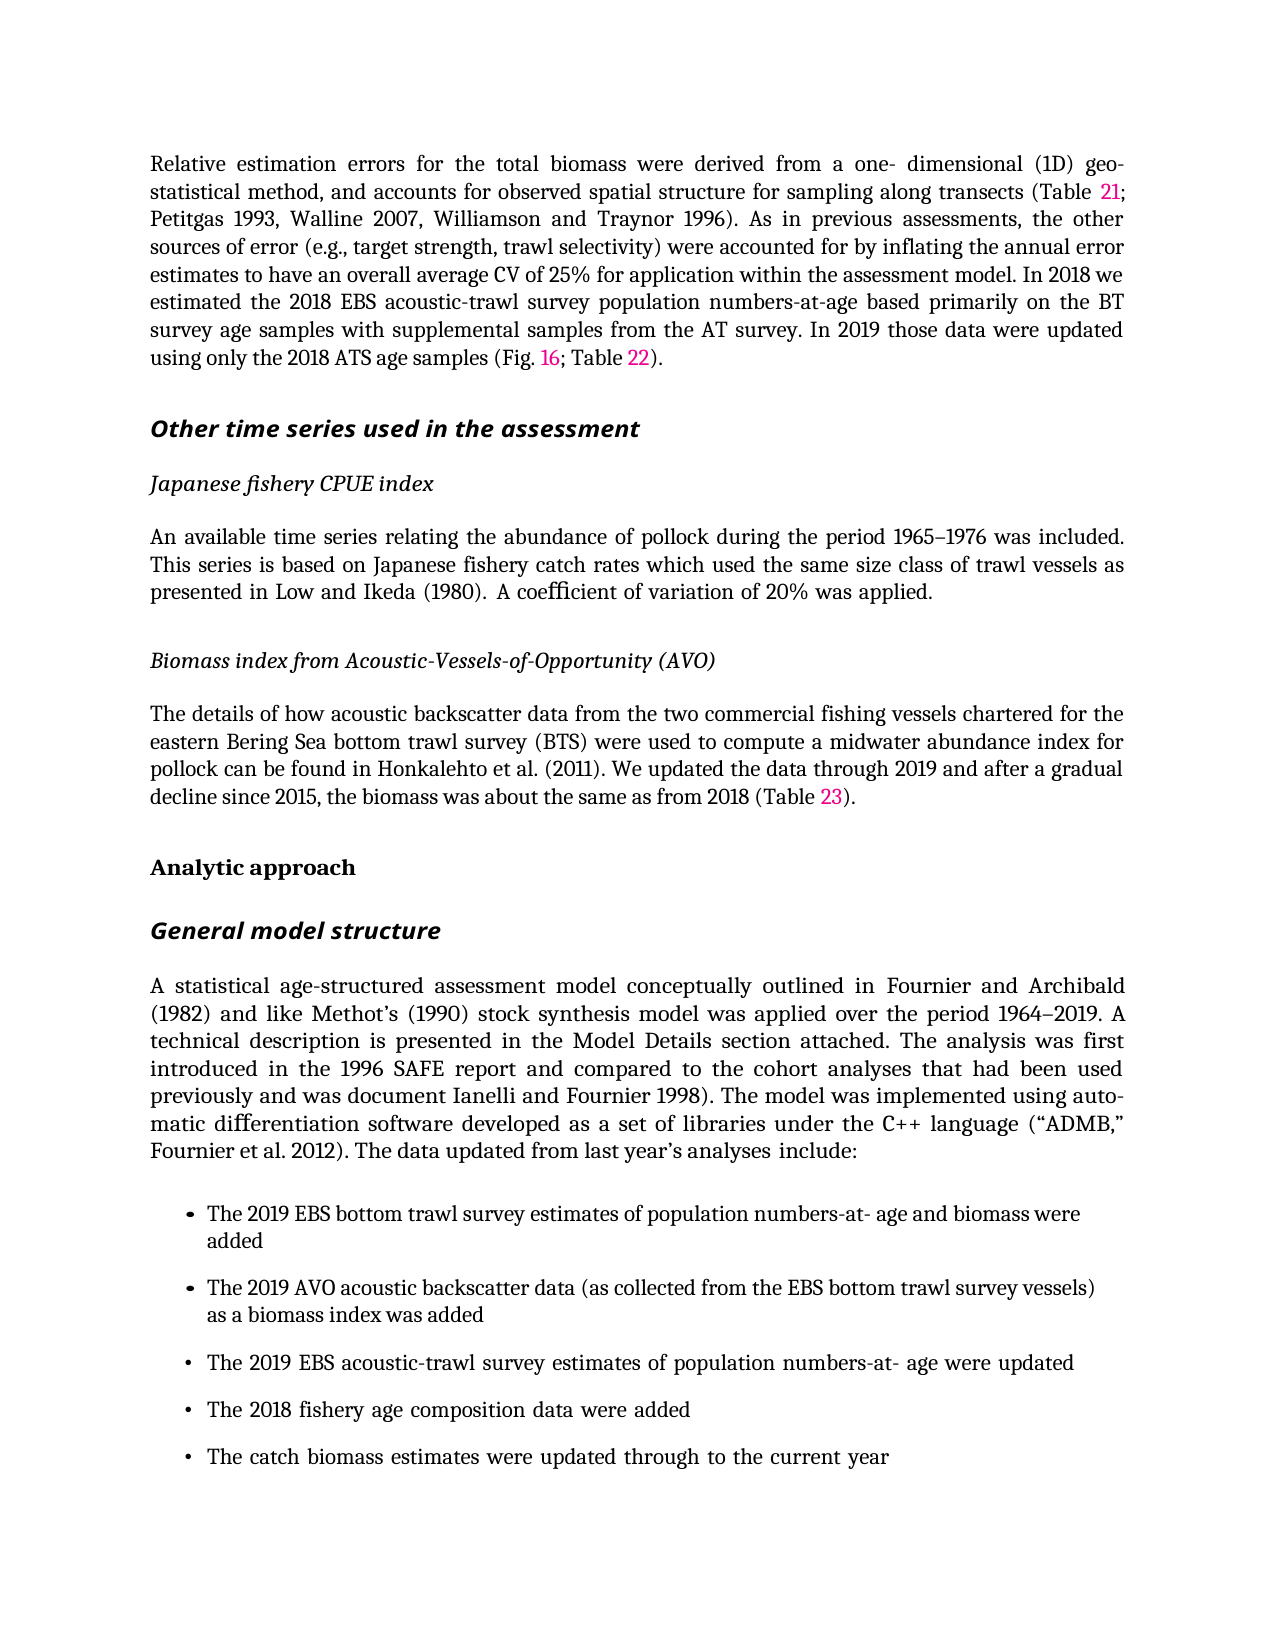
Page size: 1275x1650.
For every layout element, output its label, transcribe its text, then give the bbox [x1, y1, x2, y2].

text A statistical age-structured assessment model conceptually outlined in Fournier and Archibald (1982) and like Methot’s (1990) stock synthesis model was applied over the period 1964–2019. A technical description is presented in the Model Details section attached. The analysis was first introduced in the 1996 SAFE report and compared to the cohort analyses that had been used previously and was document Ianelli and Fournier 1998). The model was implemented using auto- matic diﬀerentiation software developed as a set of libraries under the C++ language (“ADMB,” Fournier et al. 2012). The data updated from last year’s analyses include: [150, 973, 1126, 1165]
list The catch biomass estimates were updated through to the current year [184, 1443, 1275, 1470]
subtitle Other time series used in the assessment [150, 413, 1275, 445]
text An available time series relating the abundance of pollock during the period 1965–1976 was included. This series is based on Japanese fishery catch rates which used the same size class of trawl vessels as presented in Low and Ikeda (1980). A coeﬃcient of variation of 20% was applied. [150, 524, 1125, 605]
text Relative estimation errors for the total biomass were derived from a one- dimensional (1D) geo- statistical method, and accounts for observed spatial structure for sampling along transects (Table 21; Petitgas 1993, Walline 2007, Williamson and Traynor 1996). As in previous assessments, the other sources of error (e.g., target strength, trawl selectivity) were accounted for by inflating the annual error estimates to have an overall average CV of 25% for application within the assessment model. In 2018 we estimated the 2018 EBS acoustic-trawl survey population numbers-at-age based primarily on the BT survey age samples with supplemental samples from the AT survey. In 2019 those data were updated using only the 2018 ATS age samples (Fig. 16; Table 22). [150, 151, 1126, 371]
text The details of how acoustic backscatter data from the two commercial fishing vessels chartered for the eastern Bering Sea bottom trawl survey (BTS) were used to compute a midwater abundance index for pollock can be found in Honkalehto et al. (2011). We updated the data through 2019 and after a gradual decline since 2015, the biomass was about the same as from 2018 (Table 23). [150, 701, 1126, 810]
text The 2019 EBS bottom trawl survey estimates of population numbers-at- age and biomass were added [207, 1201, 1102, 1255]
text Biomass index from Acoustic-Vessels-of-Opportunity (AVO) [150, 648, 1275, 674]
list The 2019 EBS acoustic-trawl survey estimates of population numbers-at- age were updated [184, 1348, 1275, 1376]
subtitle Analytic approach [150, 855, 1275, 881]
list The 2018 fishery age composition data were added [184, 1396, 1275, 1423]
text Japanese fishery CPUE index [150, 471, 1275, 497]
text The 2019 AVO acoustic backscatter data (as collected from the EBS bottom trawl survey vessels) as a biomass index was added [207, 1275, 1102, 1329]
subtitle General model structure [150, 915, 1275, 946]
